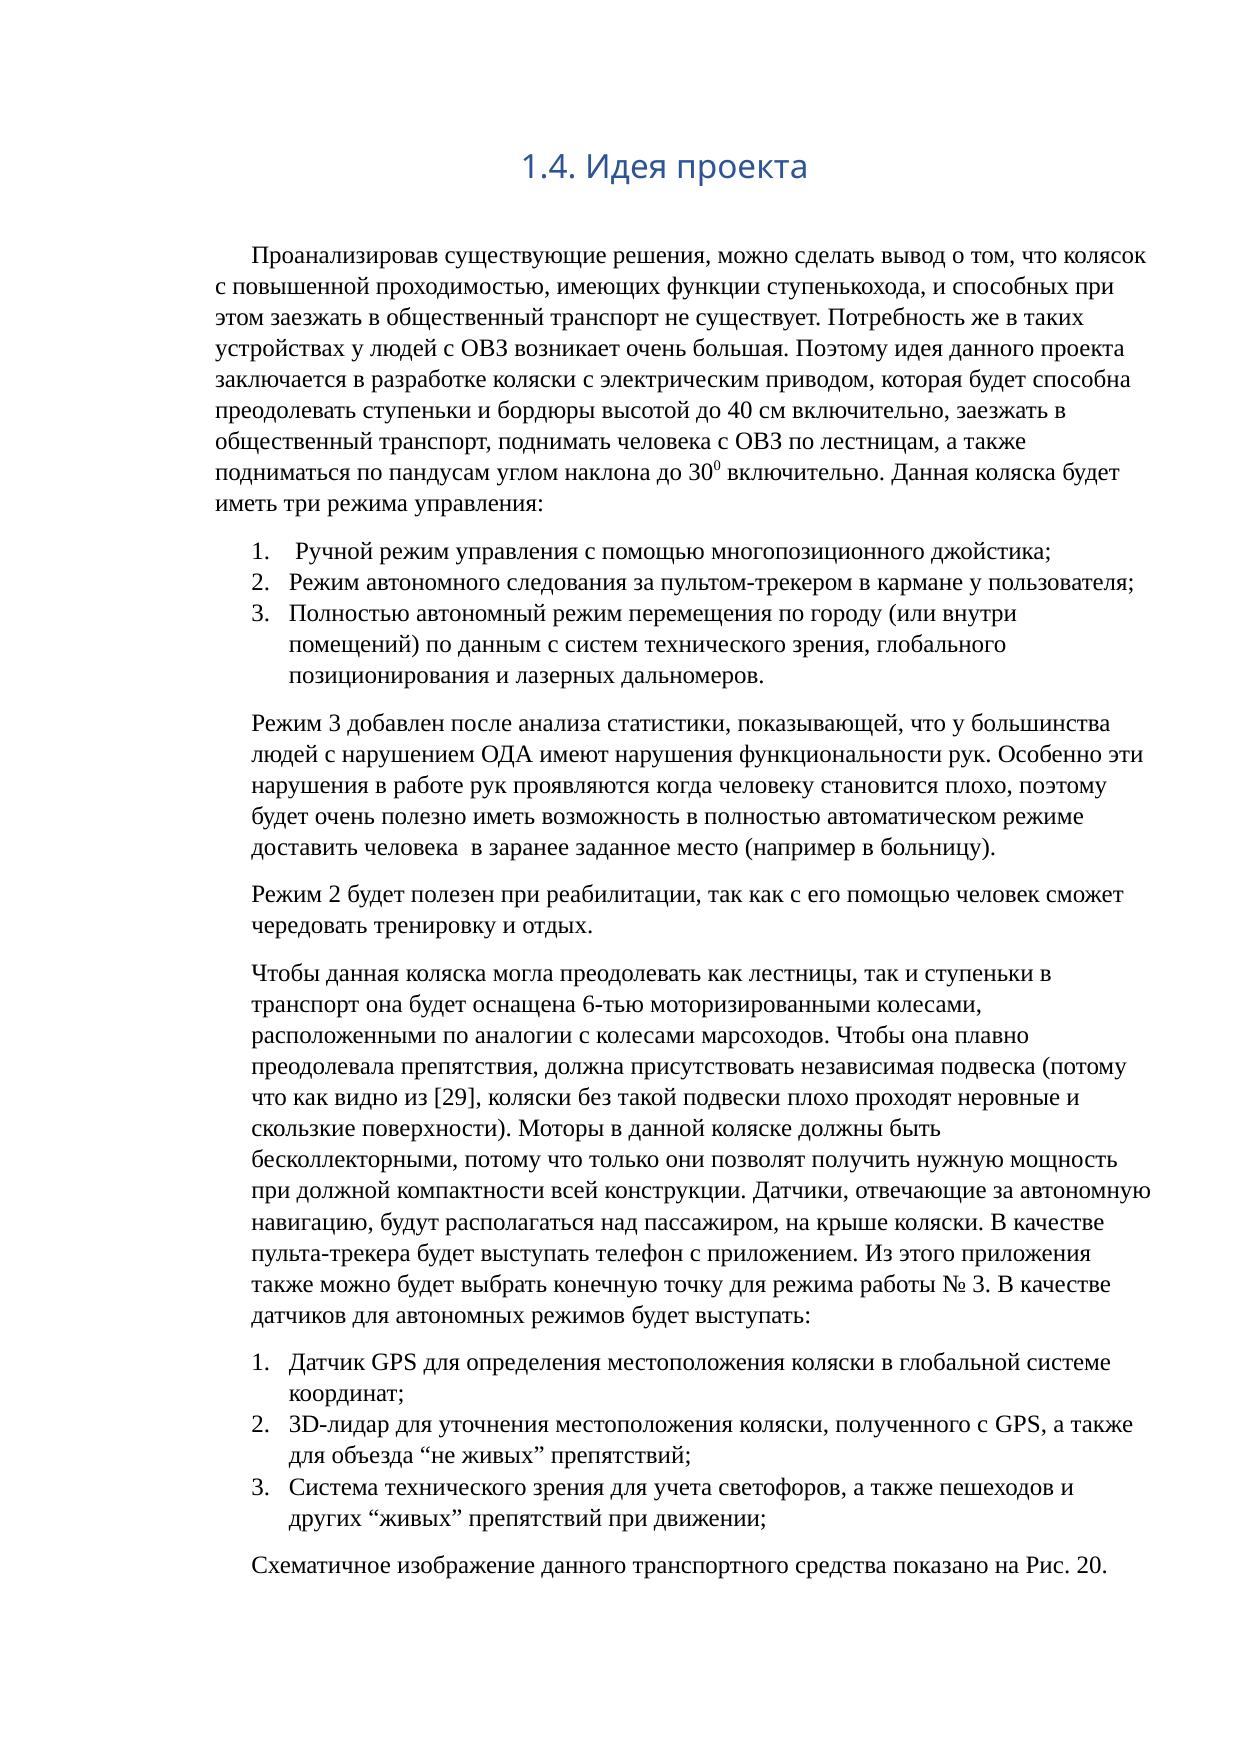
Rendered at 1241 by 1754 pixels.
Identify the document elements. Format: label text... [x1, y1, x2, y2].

text Чтобы данная коляска могла преодолевать как лестницы, так и ступеньки в транспорт она будет оснащена 6-тью моторизированными колесами, расположенными по аналогии с колесами марсоходов. Чтобы она плавно преодолевала препятствия, должна присутствовать независимая подвеска (потому что как видно из [29], коляски без такой подвески плохо проходят неровные и скользкие поверхности). Моторы в данной коляске должны быть бесколлекторными, потому что только они позволят получить нужную мощность при должной компактности всей конструкции. Датчики, отвечающие за автономную навигацию, будут располагаться над пассажиром, на крыше коляски. В качестве пульта-трекера будет выступать телефон с приложением. Из этого приложения также можно будет выбрать конечную точку для режима работы № 3. В качестве датчиков для автономных режимов будет выступать: [251, 958, 1152, 1328]
list Полностью автономный режим перемещения по городу (или внутри помещений) по данным с систем технического зрения, глобального позиционирования и лазерных дальномеров. [251, 598, 1152, 689]
text Режим 2 будет полезен при реабилитации, так как с его помощью человек сможет чередовать тренировку и отдых. [251, 879, 1152, 939]
list Датчик GPS для определения местоположения коляски в глобальной системе координат; [251, 1347, 1152, 1407]
subtitle 1.4. Идея проекта [177, 143, 1152, 188]
text Схематичное изображение данного транспортного средства показано на Рис. 20. [251, 1550, 1152, 1579]
text Режим 3 добавлен после анализа статистики, показывающей, что у большинства людей с нарушением ОДА имеют нарушения функциональности рук. Особенно эти нарушения в работе рук проявляются когда человеку становится плохо, поэтому будет очень полезно иметь возможность в полностью автоматическом режиме доставить человека в заранее заданное место (например в больницу). [251, 708, 1152, 861]
list Режим автономного следования за пультом-трекером в кармане у пользователя; [251, 567, 1152, 596]
list 3D-лидар для уточнения местоположения коляски, полученного с GPS, а также для объезда “не живых” препятствий; [251, 1409, 1152, 1469]
text Проанализировав существующие решения, можно сделать вывод о том, что колясок с повышенной проходимостью, имеющих функции ступенькохода, и способных при этом заезжать в общественный транспорт не существует. Потребность же в таких устройствах у людей с ОВЗ возникает очень большая. Поэтому идея данного проекта заключается в разработке коляски с электрическим приводом, которая будет способна преодолевать ступеньки и бордюры высотой до 40 см включительно, заезжать в общественный транспорт, поднимать человека с ОВЗ по лестницам, а также подниматься по пандусам углом наклона до 300 включительно. Данная коляска будет иметь три режима управления: [215, 240, 1152, 517]
list Ручной режим управления с помощью многопозиционного джойстика; [251, 536, 1152, 564]
list Система технического зрения для учета светофоров, а также пешеходов и других “живых” препятствий при движении; [251, 1472, 1152, 1531]
